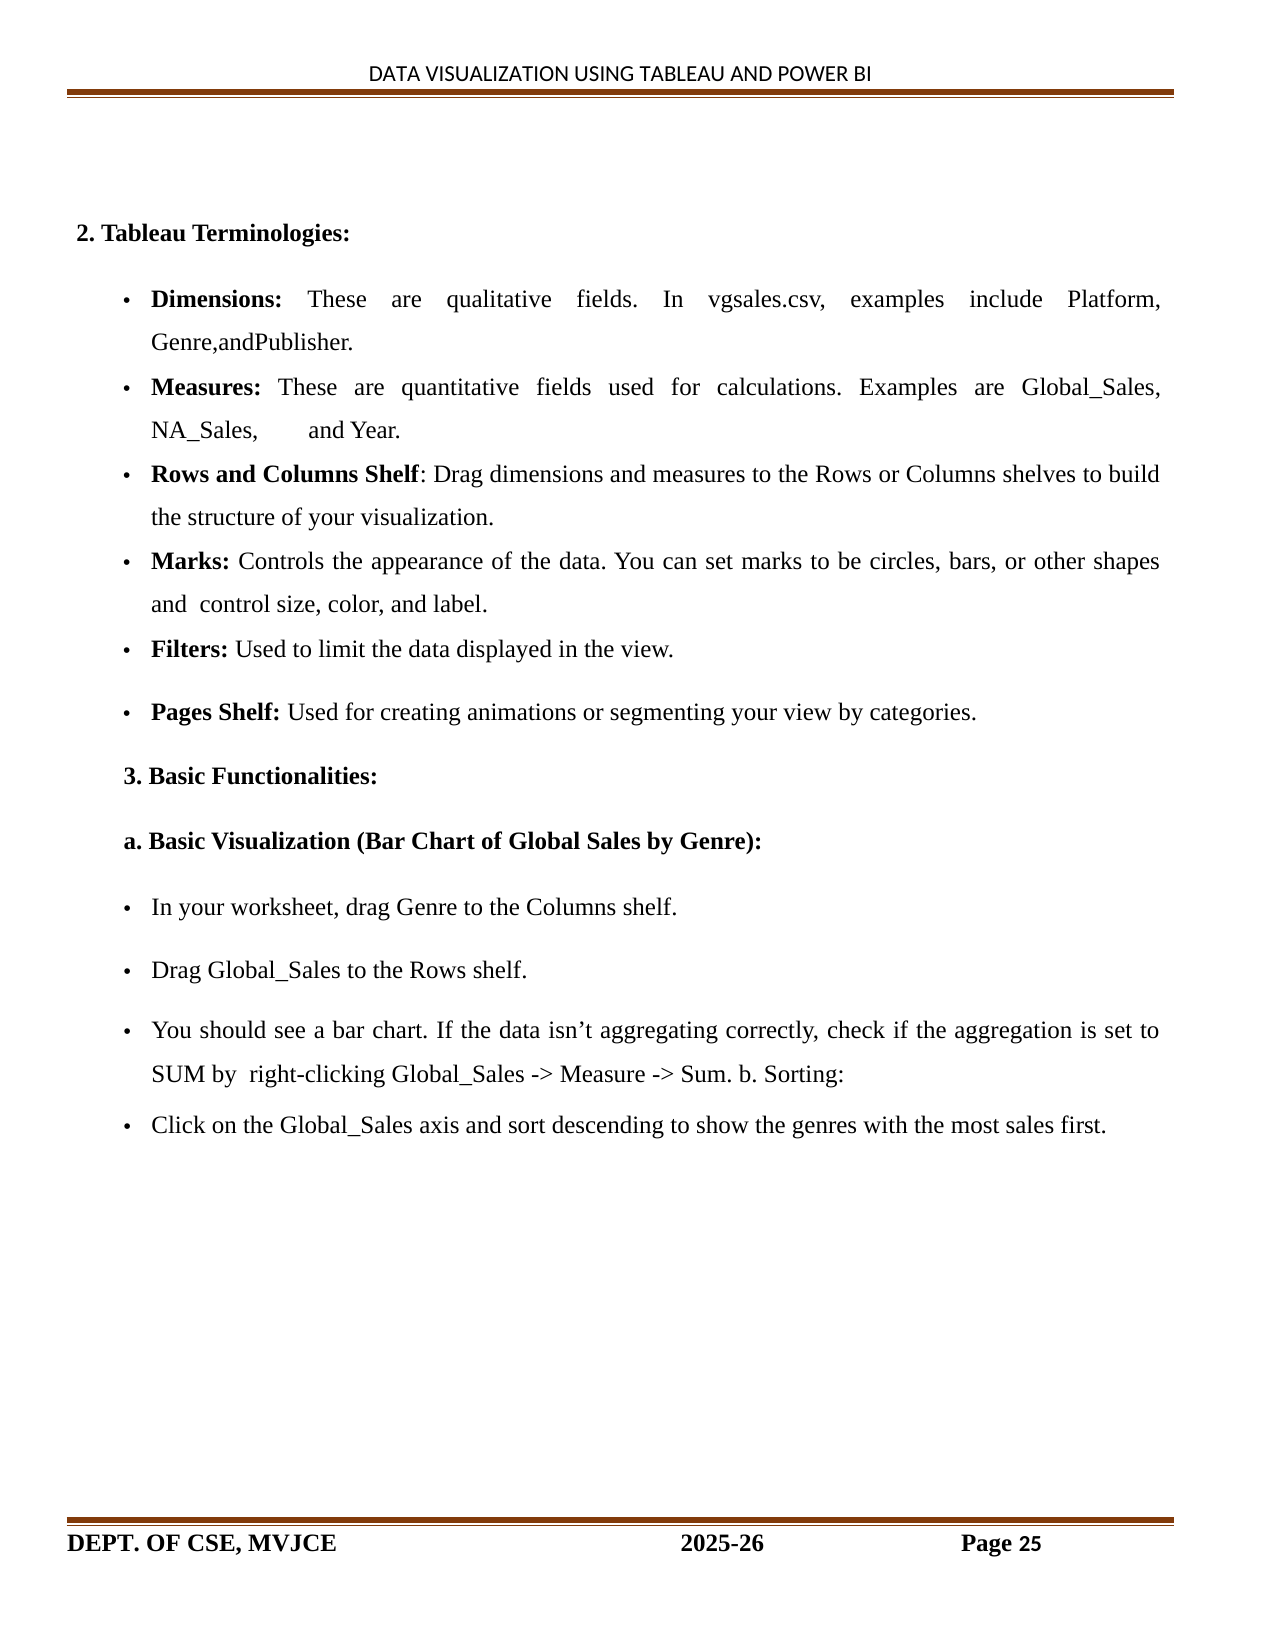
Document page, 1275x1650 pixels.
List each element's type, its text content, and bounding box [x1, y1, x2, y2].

list Filters: Used to limit the data displayed in the view. [123, 634, 1162, 663]
list Rows and Columns Shelf: Drag dimensions and measures to the Rows or Columns shelves to build the structure of your visualization. [123, 459, 1162, 531]
text 2. Tableau Terminologies: [76, 218, 1104, 247]
list Pages Shelf: Used for creating animations or segmenting your view by categories. [123, 697, 1162, 726]
list Marks: Controls the appearance of the data. You can set marks to be circles, bars, or other shapes and control size, color, and label. [123, 546, 1162, 618]
list You should see a bar chart. If the data isn’t aggregating correctly, check if the aggregation is set to SUM by right-clicking Global_Sales -> Measure -> Sum. b. Sorting: [123, 1016, 1162, 1087]
list Dimensions: These are qualitative fields. In vgsales.csv, examples include Platform, Genre,andPublisher. [123, 284, 1162, 356]
list Measures: These are quantitative fields used for calculations. Examples are Global_Sales, NA_Sales, and Year. [123, 372, 1162, 443]
list In your worksheet, drag Genre to the Columns shelf. [123, 892, 1162, 921]
list Drag Global_Sales to the Rows shelf. [123, 955, 1162, 984]
text a. Basic Visualization (Bar Chart of Global Sales by Genre): [123, 826, 1104, 855]
list Click on the Global_Sales axis and sort descending to show the genres with the most sales first. [123, 1110, 1162, 1139]
text 3. Basic Functionalities: [123, 761, 1104, 789]
